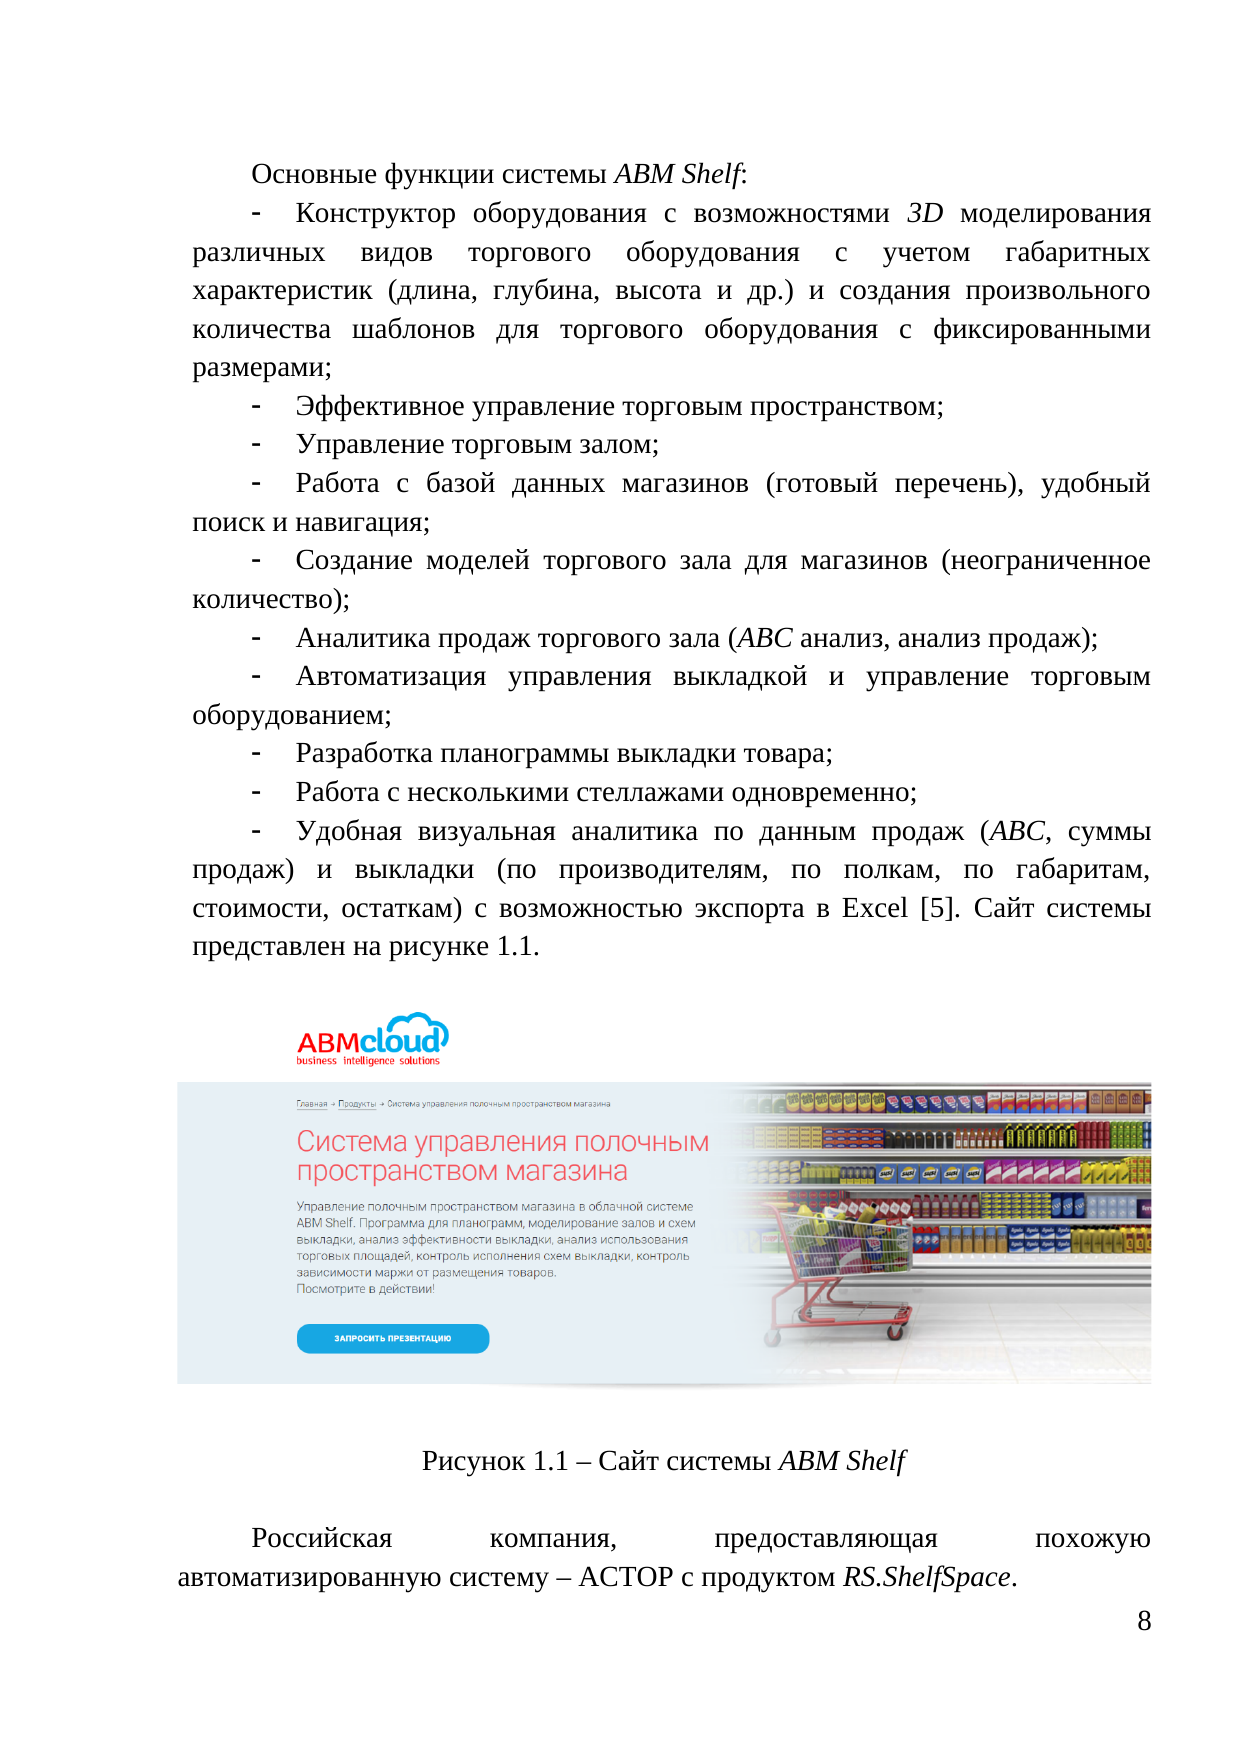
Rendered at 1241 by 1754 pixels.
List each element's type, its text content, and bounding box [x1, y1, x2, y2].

list Аналитика продаж торгового зала (ABC анализ, анализ продаж); [192, 620, 1152, 653]
text Российская компания, предоставляющая похожую автоматизированную систему – АСТОР с продуктом RS.ShelfSpace. [177, 1521, 1152, 1593]
list Создание моделей торгового зала для магазинов (неограниченное количество); [192, 542, 1152, 615]
list Управление торговым залом; [192, 427, 1152, 460]
list Работа с базой данных магазинов (готовый перечень), удобный поиск и навигация; [192, 465, 1152, 537]
text Рисунок 1.1 – Сайт системы ABM Shelf [177, 1443, 1152, 1477]
list Конструктор оборудования с возможностями 3D моделирования различных видов торгового оборудования с учетом габаритных характеристик (длина, глубина, высота и др.) и создания произвольного количества шаблонов для торгового оборудования с фиксированными размерами; [192, 195, 1152, 383]
picture [177, 1005, 1152, 1400]
text Основные функции системы ABM Shelf: [177, 157, 1152, 190]
list Разработка планограммы выкладки товара; [192, 736, 1152, 769]
list Удобная визуальная аналитика по данным продаж (ABC, суммы продаж) и выкладки (по производителям, по полкам, по габаритам, стоимости, остаткам) с возможностью экспорта в Excel [5]. Сайт системы представлен на рисунке 1.1. [192, 813, 1152, 962]
list Эффективное управление торговым пространством; [192, 388, 1152, 422]
list Работа с несколькими стеллажами одновременно; [192, 774, 1152, 808]
list Автоматизация управления выкладкой и управление торговым оборудованием; [192, 658, 1152, 731]
